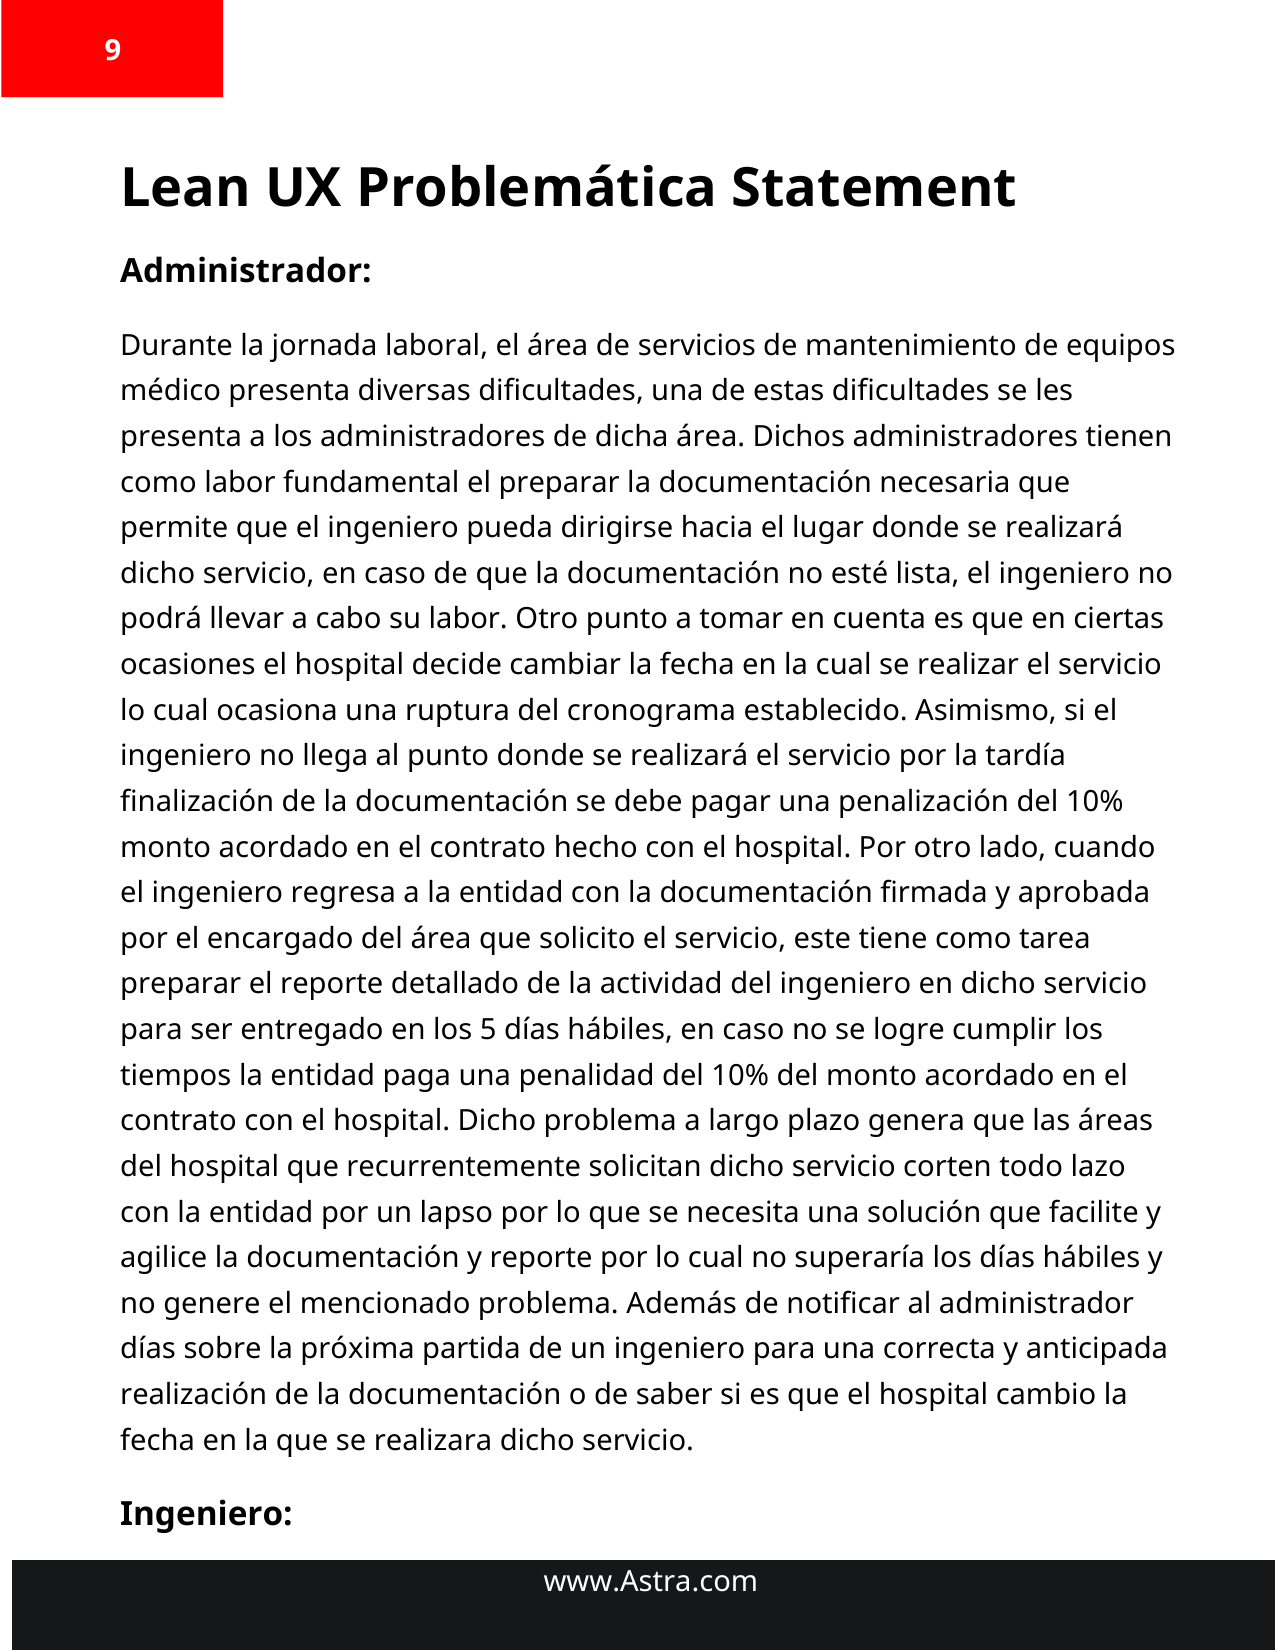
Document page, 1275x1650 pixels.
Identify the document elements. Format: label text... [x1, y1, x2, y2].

text Durante la jornada laboral, el área de servicios de mantenimiento de equipos médico presenta diversas dificultades, una de estas dificultades se les presenta a los administradores de dicha área. Dichos administradores tienen como labor fundamental el preparar la documentación necesaria que permite que el ingeniero pueda dirigirse hacia el lugar donde se realizará dicho servicio, en caso de que la documentación no esté lista, el ingeniero no podrá llevar a cabo su labor. Otro punto a tomar en cuenta es que en ciertas ocasiones el hospital decide cambiar la fecha en la cual se realizar el servicio lo cual ocasiona una ruptura del cronograma establecido. Asimismo, si el ingeniero no llega al punto donde se realizará el servicio por la tardía finalización de la documentación se debe pagar una penalización del 10% monto acordado en el contrato hecho con el hospital. Por otro lado, cuando el ingeniero regresa a la entidad con la documentación firmada y aprobada por el encargado del área que solicito el servicio, este tiene como tarea preparar el reporte detallado de la actividad del ingeniero en dicho servicio para ser entregado en los 5 días hábiles, en caso no se logre cumplir los tiempos la entidad paga una penalidad del 10% del monto acordado en el contrato con el hospital. Dicho problema a largo plazo genera que las áreas del hospital que recurrentemente solicitan dicho servicio corten todo lazo con la entidad por un lapso por lo que se necesita una solución que facilite y agilice la documentación y reporte por lo cual no superaría los días hábiles y no genere el mencionado problema. Además de notificar al administrador días sobre la próxima partida de un ingeniero para una correcta y anticipada realización de la documentación o de saber si es que el hospital cambio la fecha en la que se realizara dicho servicio. [120, 324, 1181, 1459]
subtitle Lean UX Problemática Statement [120, 148, 1181, 222]
text Administrador: [120, 247, 1181, 292]
text Ingeniero: [120, 1490, 1181, 1535]
